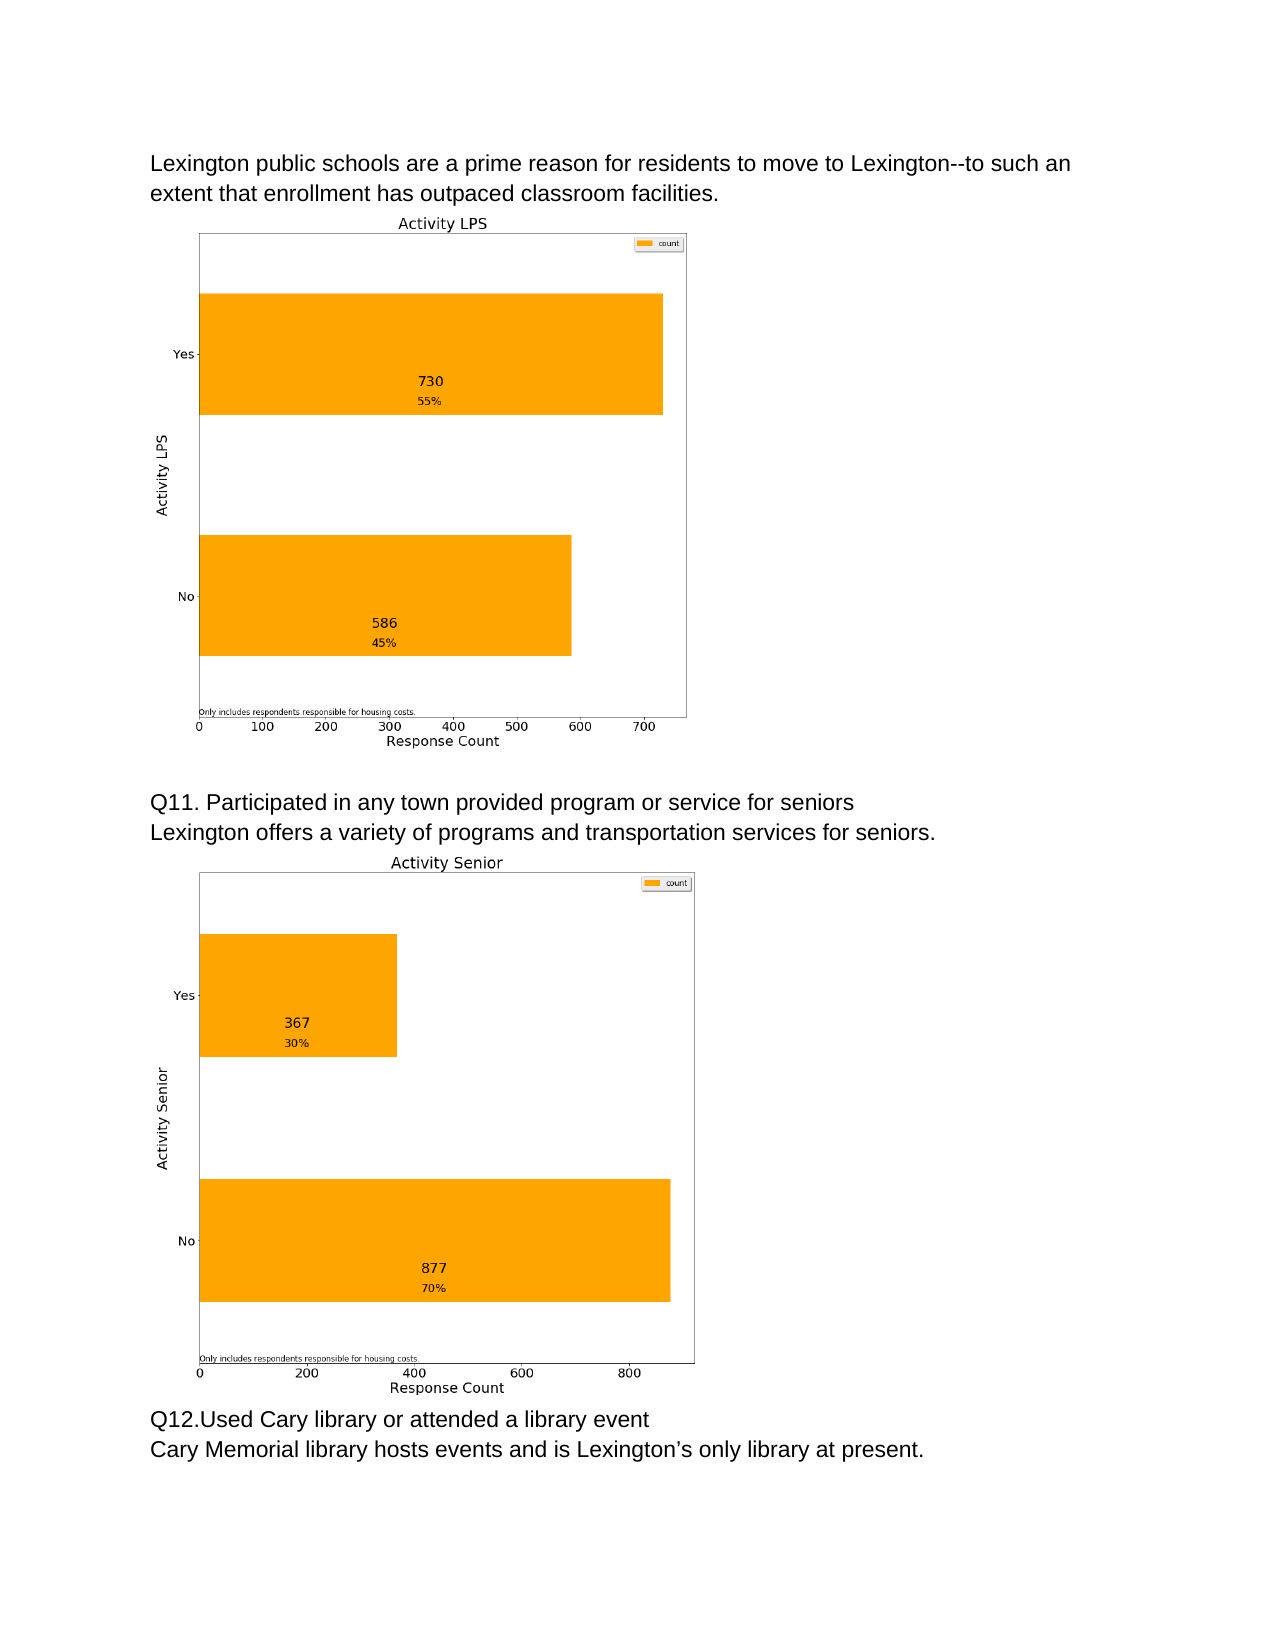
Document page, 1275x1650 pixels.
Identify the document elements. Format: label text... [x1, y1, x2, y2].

picture [150, 210, 695, 755]
text Cary Memorial library hosts events and is Lexington’s only library at present. [150, 1436, 1125, 1462]
text Q11. Participated in any town provided program or service for seniors [150, 789, 1125, 815]
picture [150, 849, 703, 1402]
text Q12.Used Cary library or attended a library event [150, 1406, 1125, 1432]
text Lexington offers a variety of programs and transportation services for seniors. [150, 819, 1125, 846]
